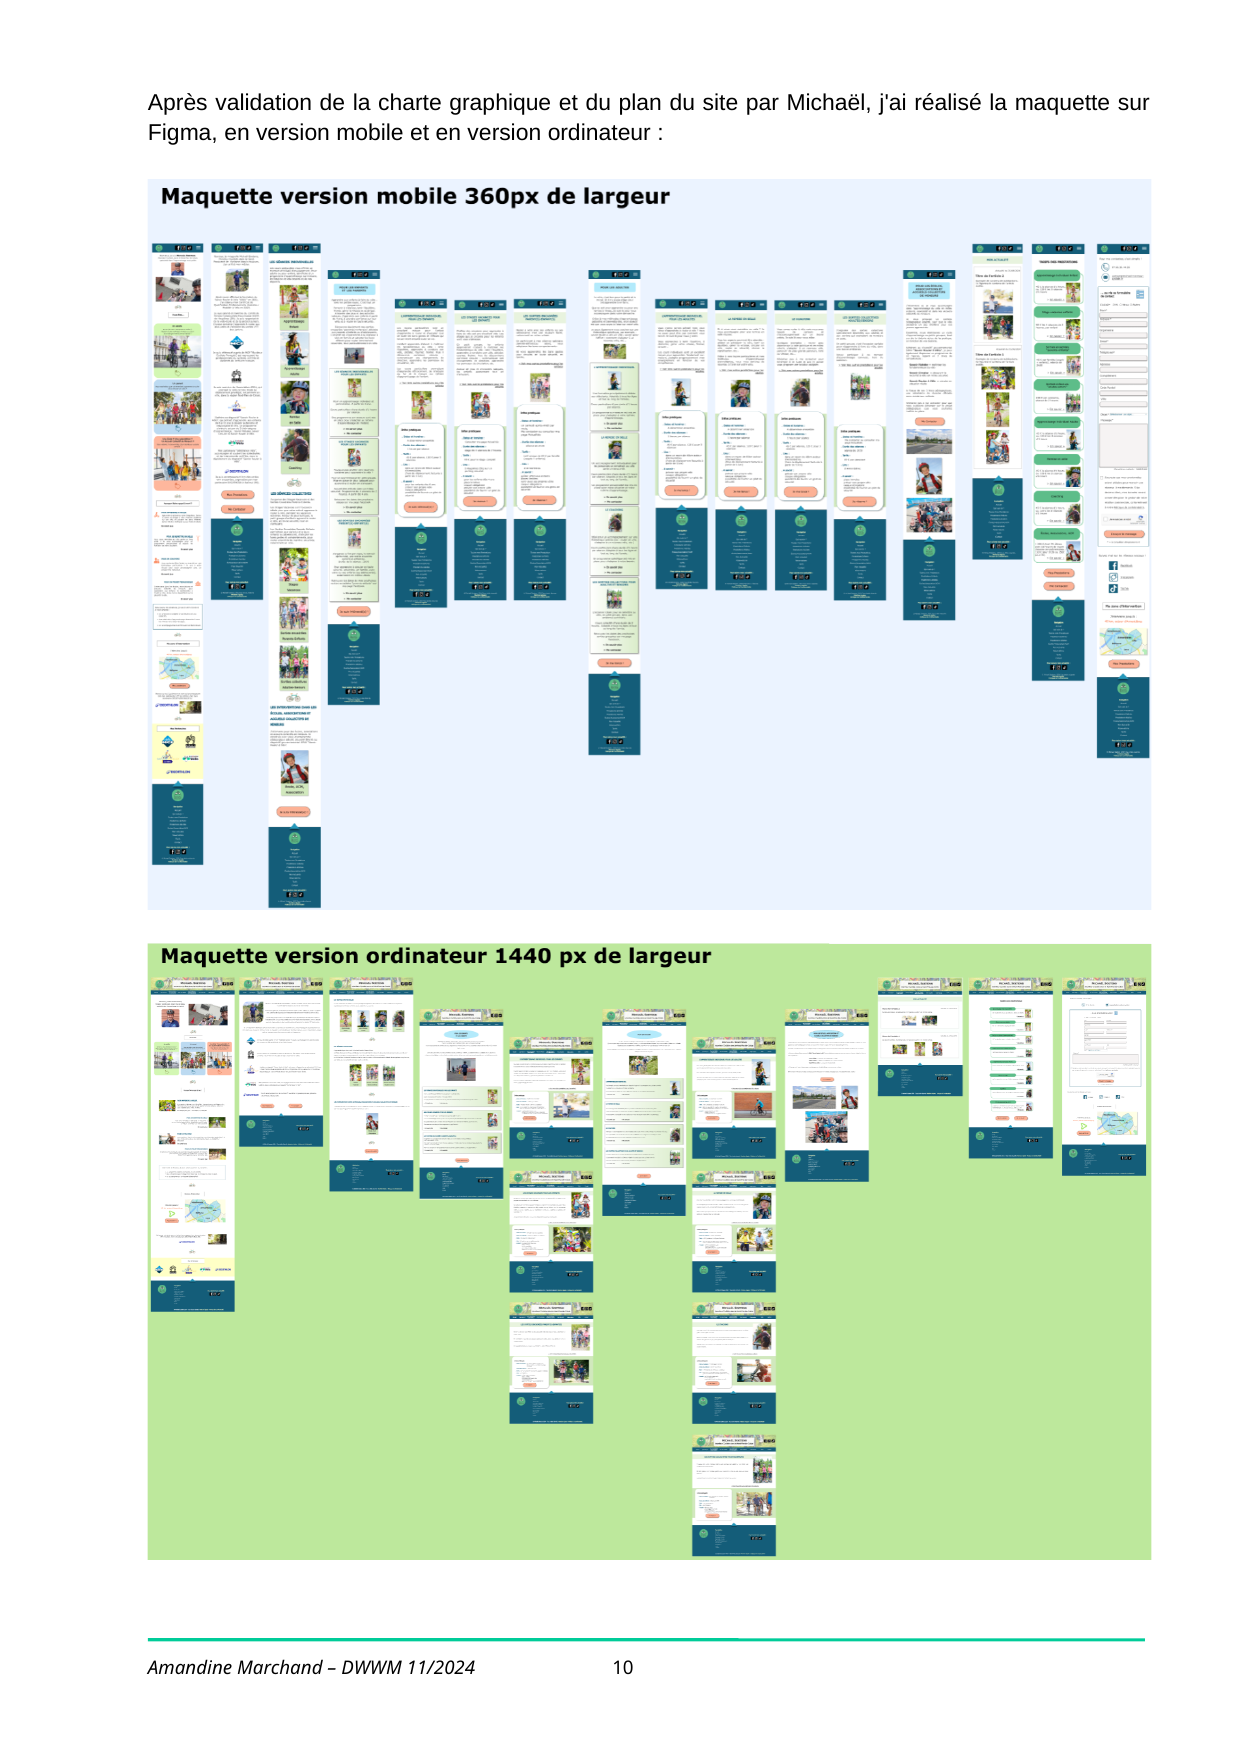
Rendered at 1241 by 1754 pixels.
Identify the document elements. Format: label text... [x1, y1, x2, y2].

picture [147, 943, 1152, 1560]
picture [147, 179, 1152, 910]
text Après validation de la charte graphique et du plan du site par Michaël, j'ai réalisé la maquette sur Figma, en version mobile et en version ordinateur : [148, 89, 1152, 145]
